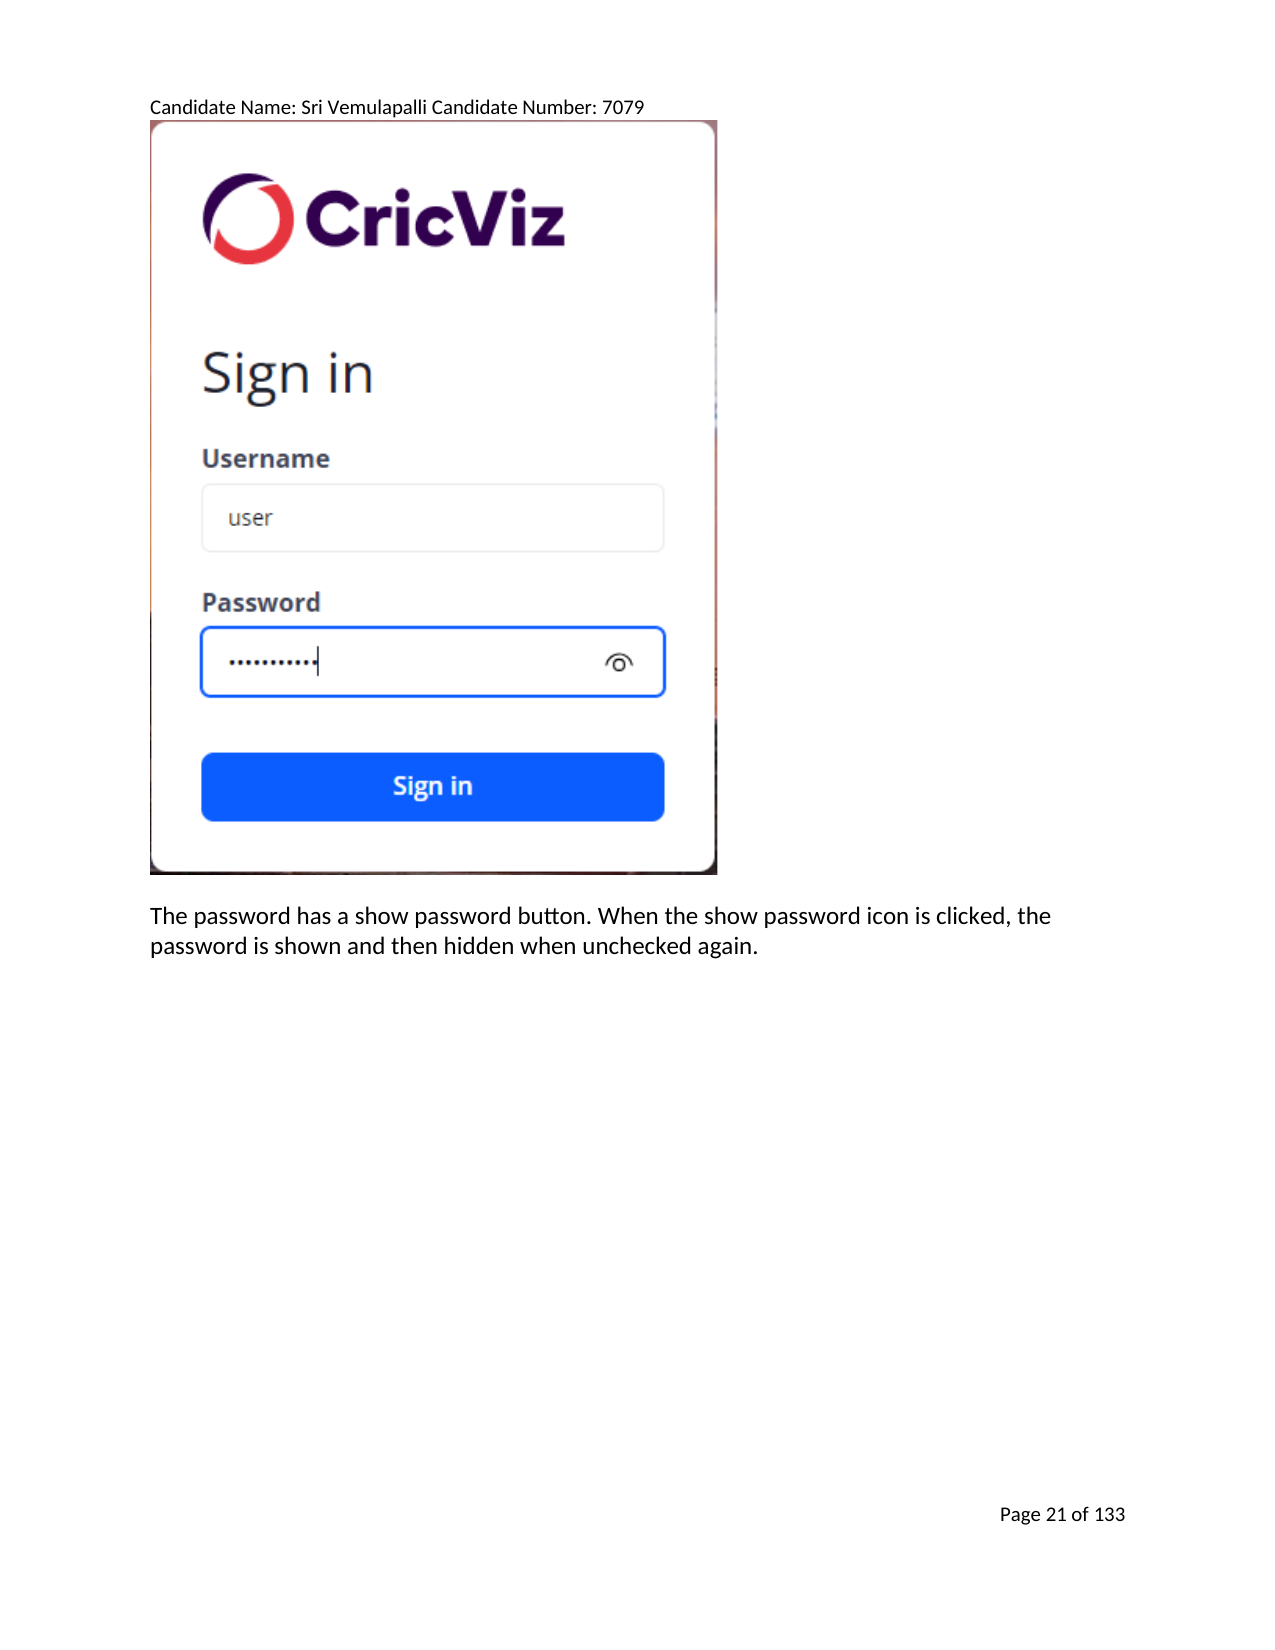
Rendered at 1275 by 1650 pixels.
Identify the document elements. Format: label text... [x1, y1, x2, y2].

text The password has a show password button. When the show password icon is clicked, the password is shown and then hidden when unchecked again. [150, 900, 1125, 961]
picture [150, 120, 718, 875]
